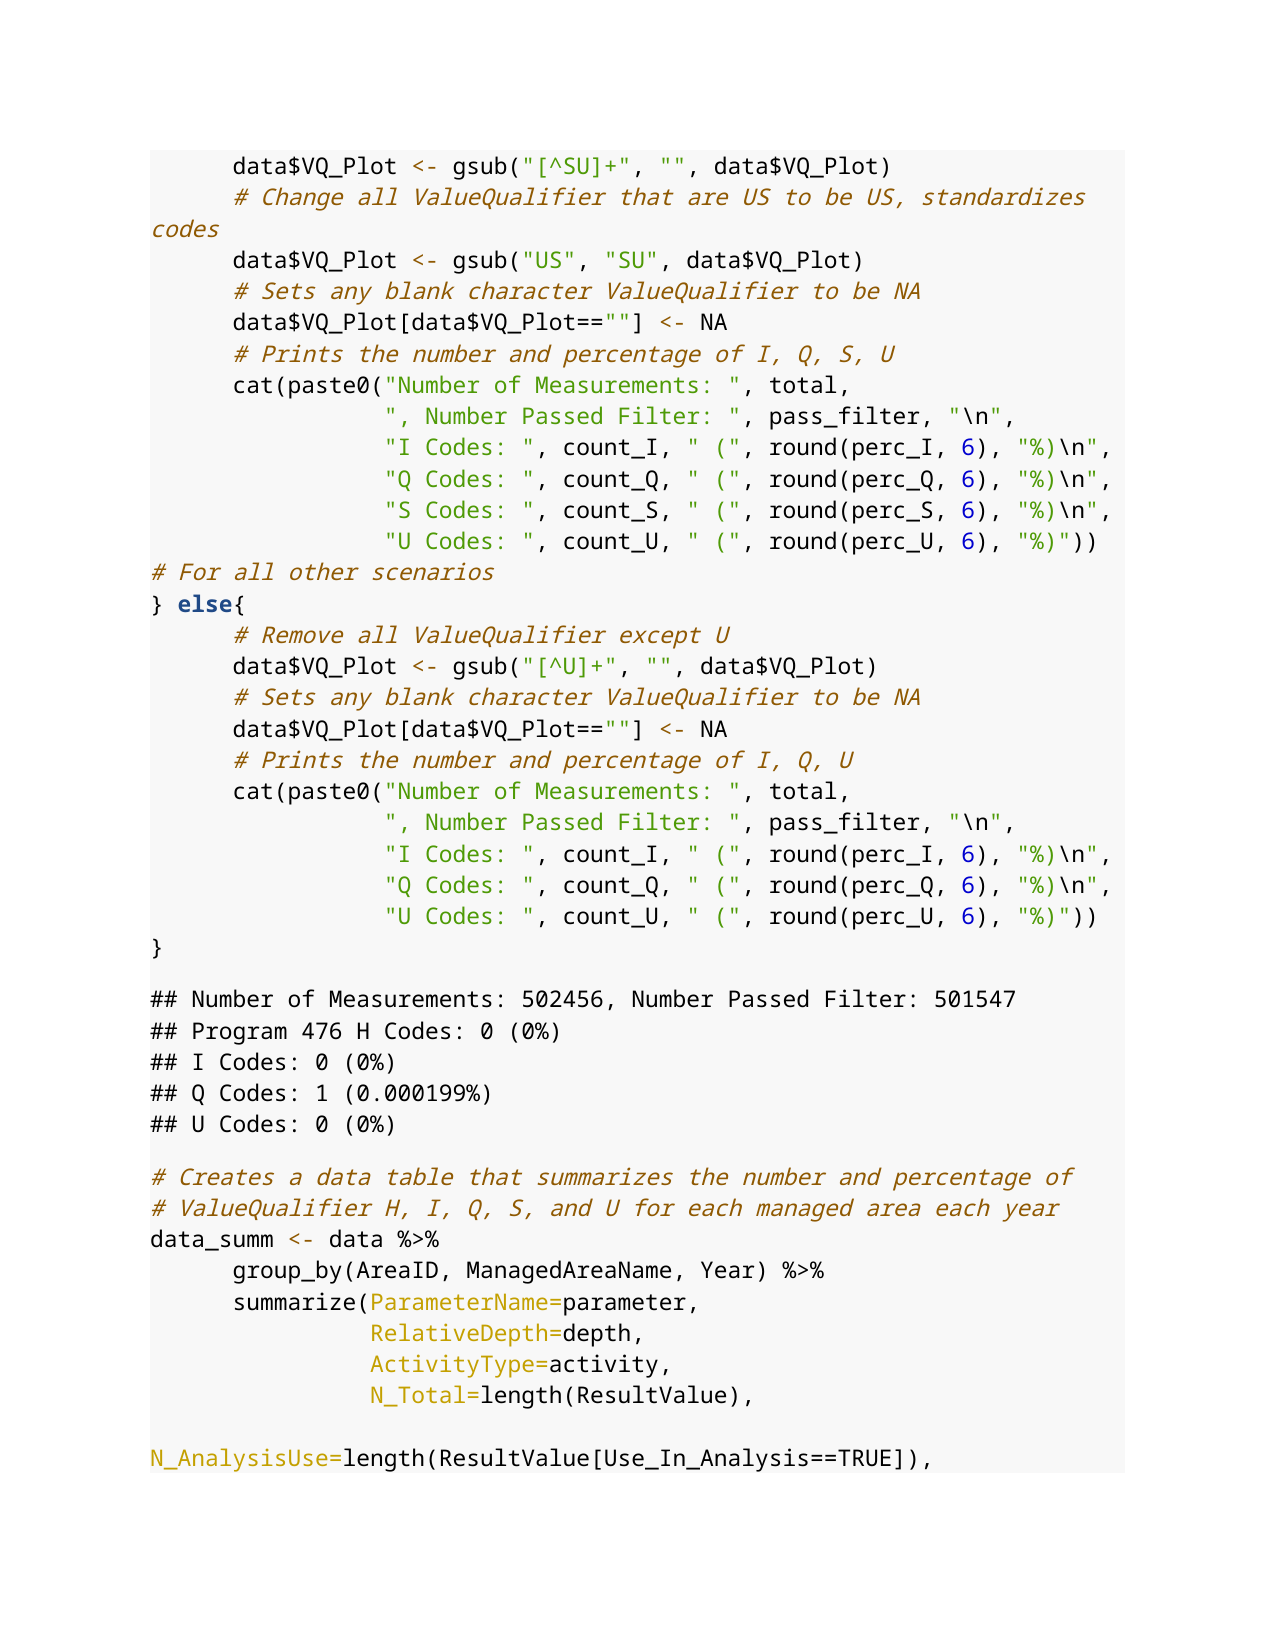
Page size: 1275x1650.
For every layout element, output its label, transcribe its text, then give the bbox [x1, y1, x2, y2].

text ## Number of Measurements: 502456, Number Passed Filter: 501547 ## Program 476 H Codes: 0 (0%) ## I Codes: 0 (0%) ## Q Codes: 1 (0.000199%) ## U Codes: 0 (0%) [150, 983, 1125, 1139]
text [150, 150, 1125, 962]
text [150, 1160, 1125, 1473]
